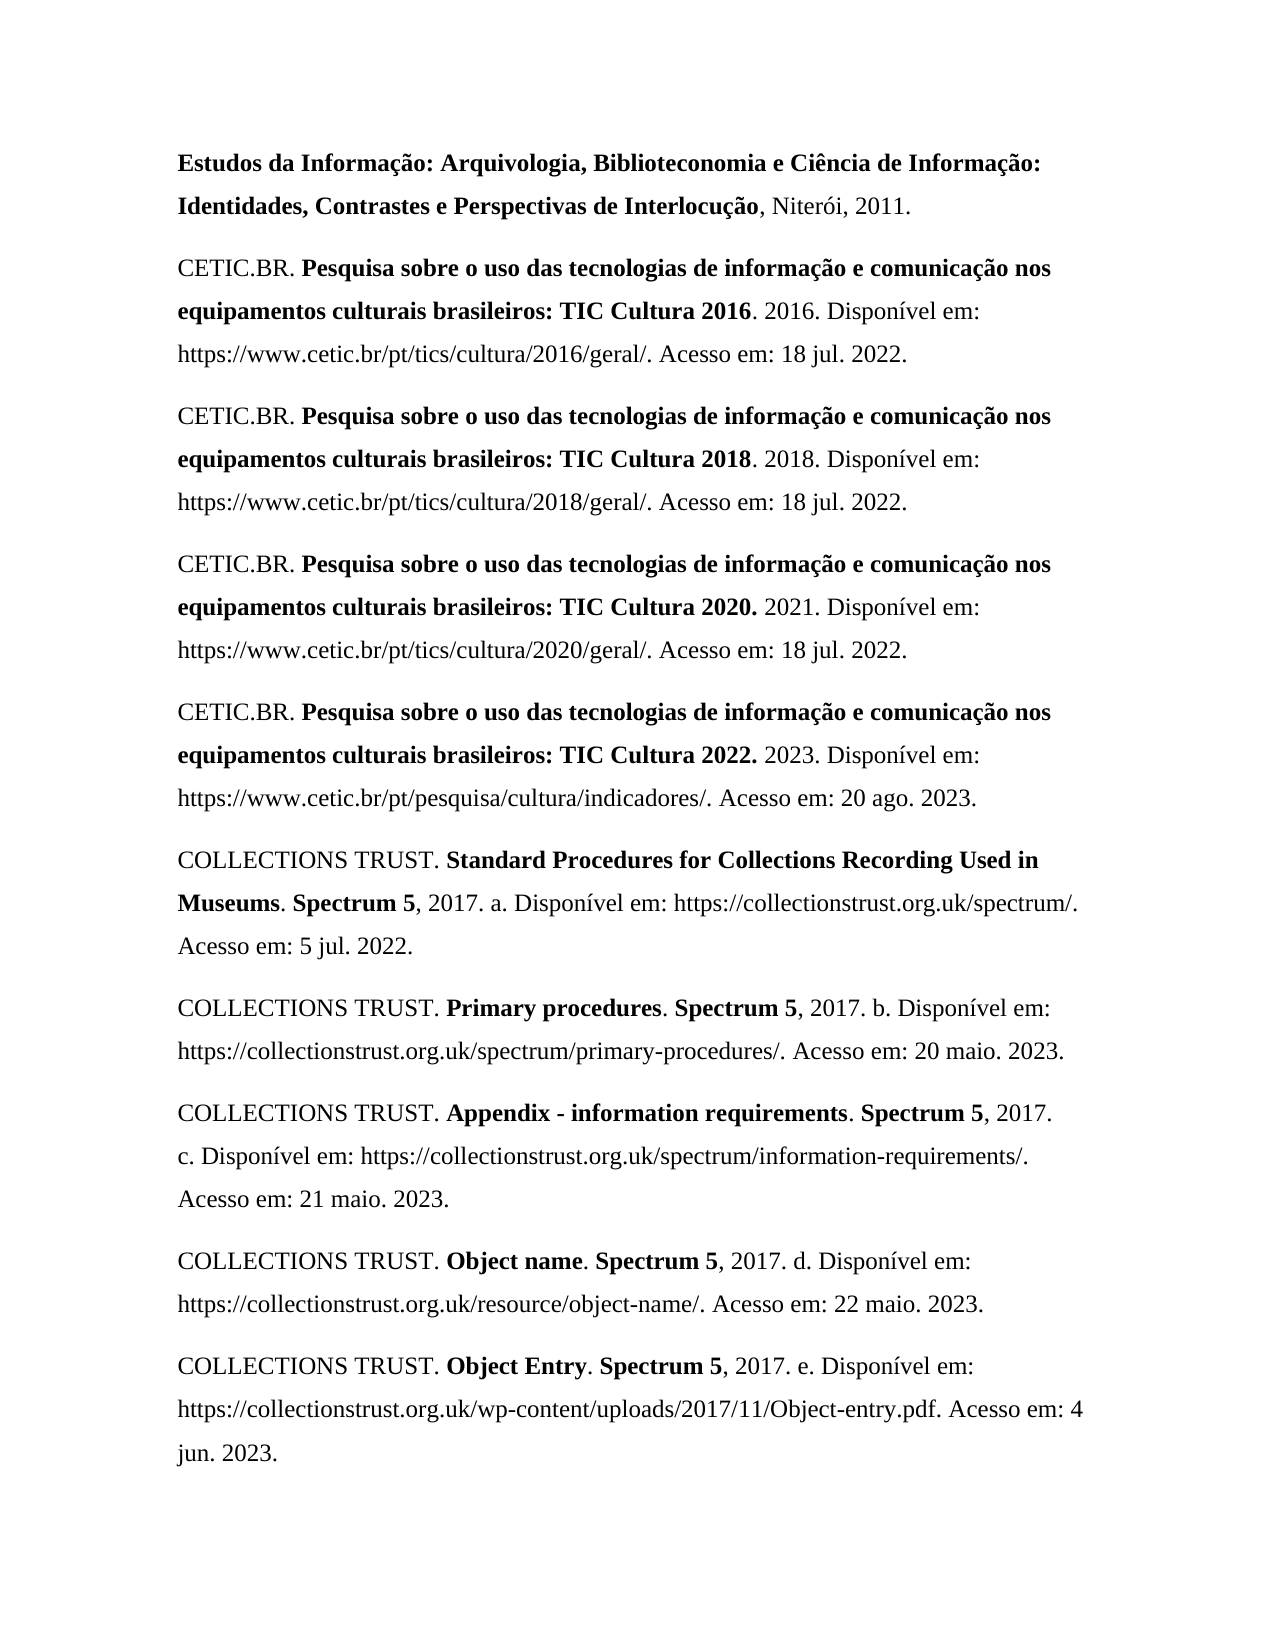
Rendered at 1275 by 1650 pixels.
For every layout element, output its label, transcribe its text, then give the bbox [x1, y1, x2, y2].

text COLLECTIONS TRUST. Object name. Spectrum 5, 2017. d. Disponível em: https://collectionstrust.org.uk/resource/object-name/. Acesso em: 22 maio. 2023. [177, 1246, 1098, 1318]
text CETIC.BR. Pesquisa sobre o uso das tecnologias de informação e comunicação nos equipamentos culturais brasileiros: TIC Cultura 2022. 2023. Disponível em: https://www.cetic.br/pt/pesquisa/cultura/indicadores/. Acesso em: 20 ago. 2023. [177, 697, 1098, 812]
text COLLECTIONS TRUST. Object Entry. Spectrum 5, 2017. e. Disponível em: https://collectionstrust.org.uk/wp-content/uploads/2017/11/Object-entry.pdf. Acesso em: 4 jun. 2023. [177, 1351, 1098, 1466]
text CETIC.BR. Pesquisa sobre o uso das tecnologias de informação e comunicação nos equipamentos culturais brasileiros: TIC Cultura 2020. 2021. Disponível em: https://www.cetic.br/pt/tics/cultura/2020/geral/. Acesso em: 18 jul. 2022. [177, 549, 1098, 664]
text COLLECTIONS TRUST. Appendix - information requirements. Spectrum 5, 2017. c. Disponível em: https://collectionstrust.org.uk/spectrum/information-requirements/. Acesso em: 21 maio. 2023. [177, 1098, 1098, 1213]
text CETIC.BR. Pesquisa sobre o uso das tecnologias de informação e comunicação nos equipamentos culturais brasileiros: TIC Cultura 2018. 2018. Disponível em: https://www.cetic.br/pt/tics/cultura/2018/geral/. Acesso em: 18 jul. 2022. [177, 401, 1098, 516]
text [177, 148, 1098, 219]
text CETIC.BR. Pesquisa sobre o uso das tecnologias de informação e comunicação nos equipamentos culturais brasileiros: TIC Cultura 2016. 2016. Disponível em: https://www.cetic.br/pt/tics/cultura/2016/geral/. Acesso em: 18 jul. 2022. [177, 253, 1098, 368]
text COLLECTIONS TRUST. Standard Procedures for Collections Recording Used in Museums. Spectrum 5, 2017. a. Disponível em: https://collectionstrust.org.uk/spectrum/. Acesso em: 5 jul. 2022. [177, 845, 1098, 960]
text COLLECTIONS TRUST. Primary procedures. Spectrum 5, 2017. b. Disponível em: https://collectionstrust.org.uk/spectrum/primary-procedures/. Acesso em: 20 maio. 2023. [177, 993, 1098, 1065]
